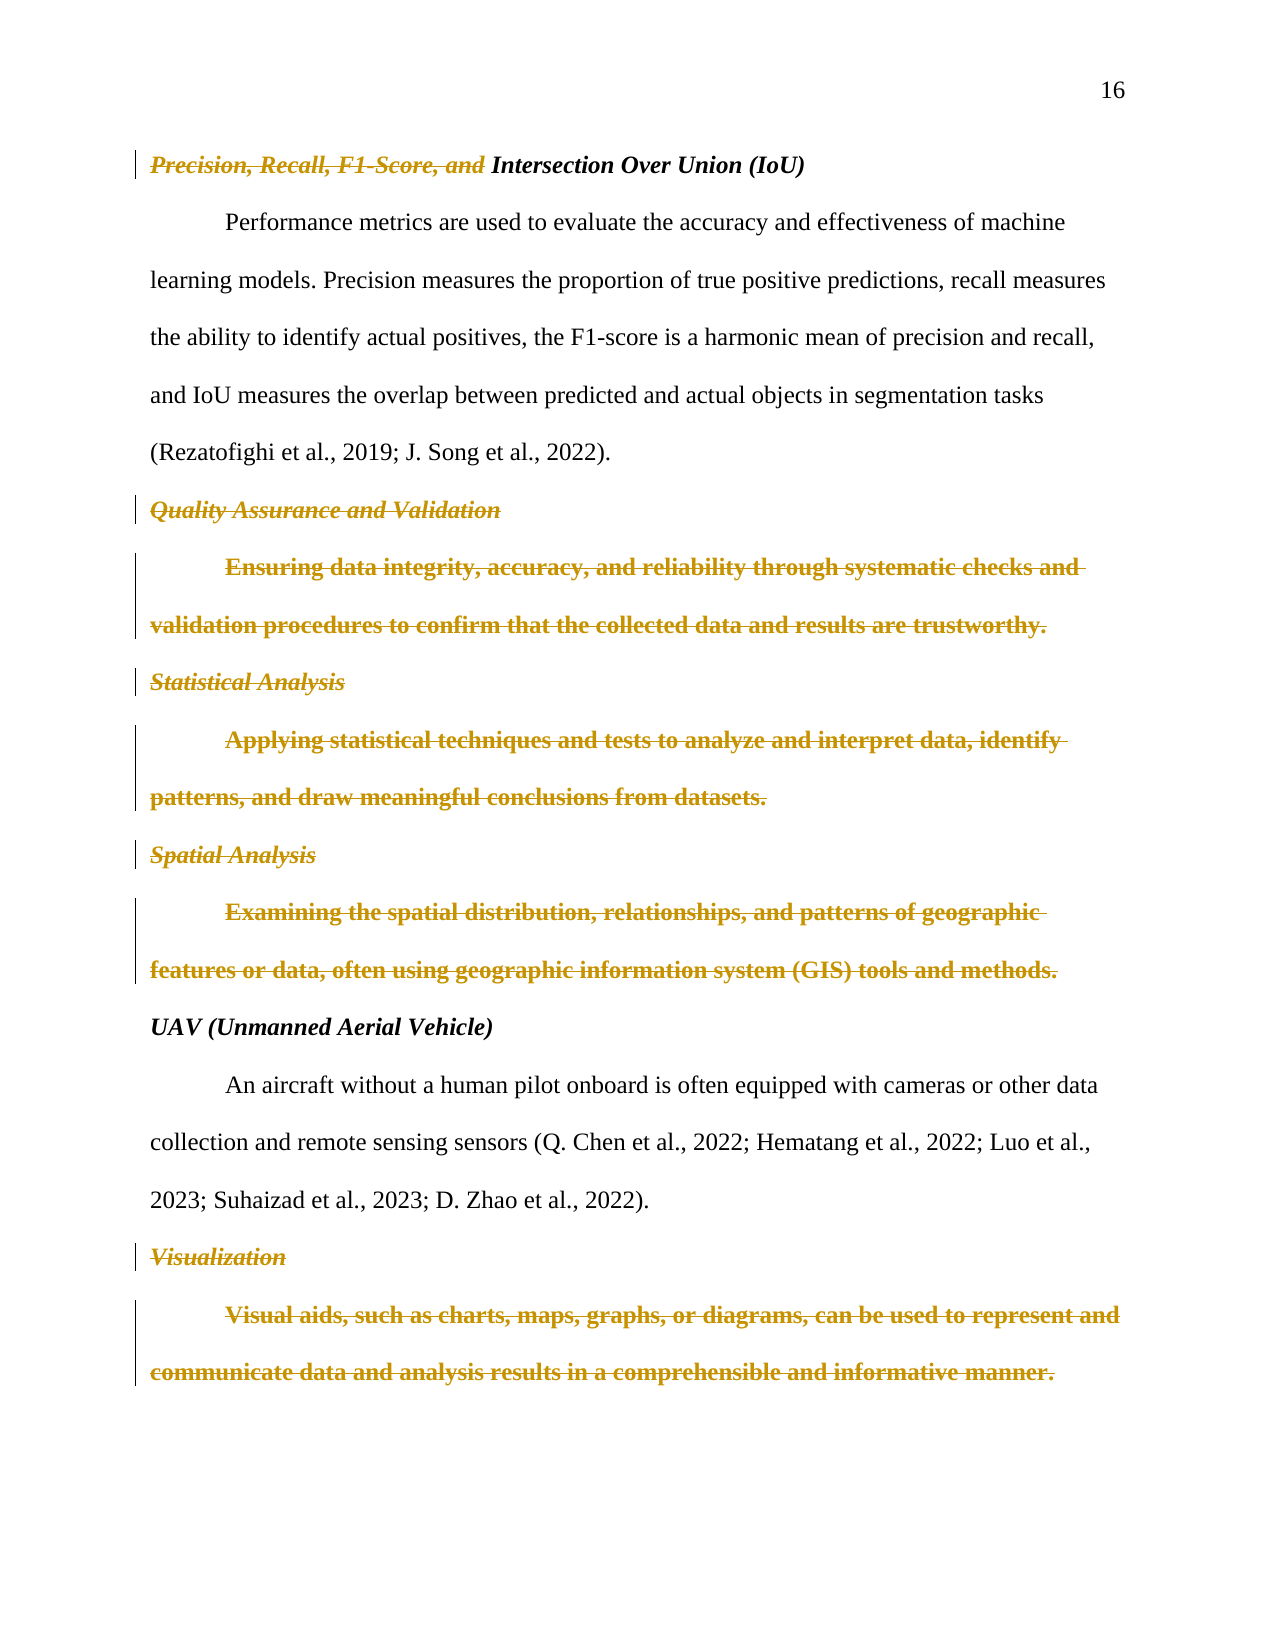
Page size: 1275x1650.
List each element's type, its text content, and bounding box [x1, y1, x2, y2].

subtitle Statistical Analysis [150, 667, 1125, 696]
text Applying statistical techniques and tests to analyze and interpret data, identify patterns, and draw meaningful conclusions from datasets. [150, 725, 1125, 811]
text An aircraft without a human pilot onboard is often equipped with cameras or other data collection and remote sensing sensors (Q. Chen et al., 2022; Hematang et al., 2022; Luo et al., 2023; Suhaizad et al., 2023; D. Zhao et al., 2022). [150, 1070, 1125, 1214]
text Visual aids, such as charts, maps, graphs, or diagrams, can be used to represent and communicate data and analysis results in a comprehensible and informative manner. [150, 1300, 1125, 1386]
subtitle UAV (Unmanned Aerial Vehicle) [150, 1012, 1125, 1041]
subtitle Spatial Analysis [150, 840, 1125, 869]
subtitle Visualization [150, 1242, 1125, 1271]
subtitle Precision, Recall, F1-Score, and Intersection Over Union (IoU) [150, 150, 1125, 179]
subtitle Quality Assurance and Validation [150, 495, 1125, 524]
text Examining the spatial distribution, relationships, and patterns of geographic features or data, often using geographic information system (GIS) tools and methods. [150, 897, 1125, 984]
text Performance metrics are used to evaluate the accuracy and effectiveness of machine learning models. Precision measures the proportion of true positive predictions, recall measures the ability to identify actual positives, the F1-score is a harmonic mean of precision and recall, and IoU measures the overlap between predicted and actual objects in segmentation tasks (Rezatofighi et al., 2019; J. Song et al., 2022). [150, 207, 1125, 466]
text Ensuring data integrity, accuracy, and reliability through systematic checks and validation procedures to confirm that the collected data and results are trustworthy. [150, 552, 1125, 639]
